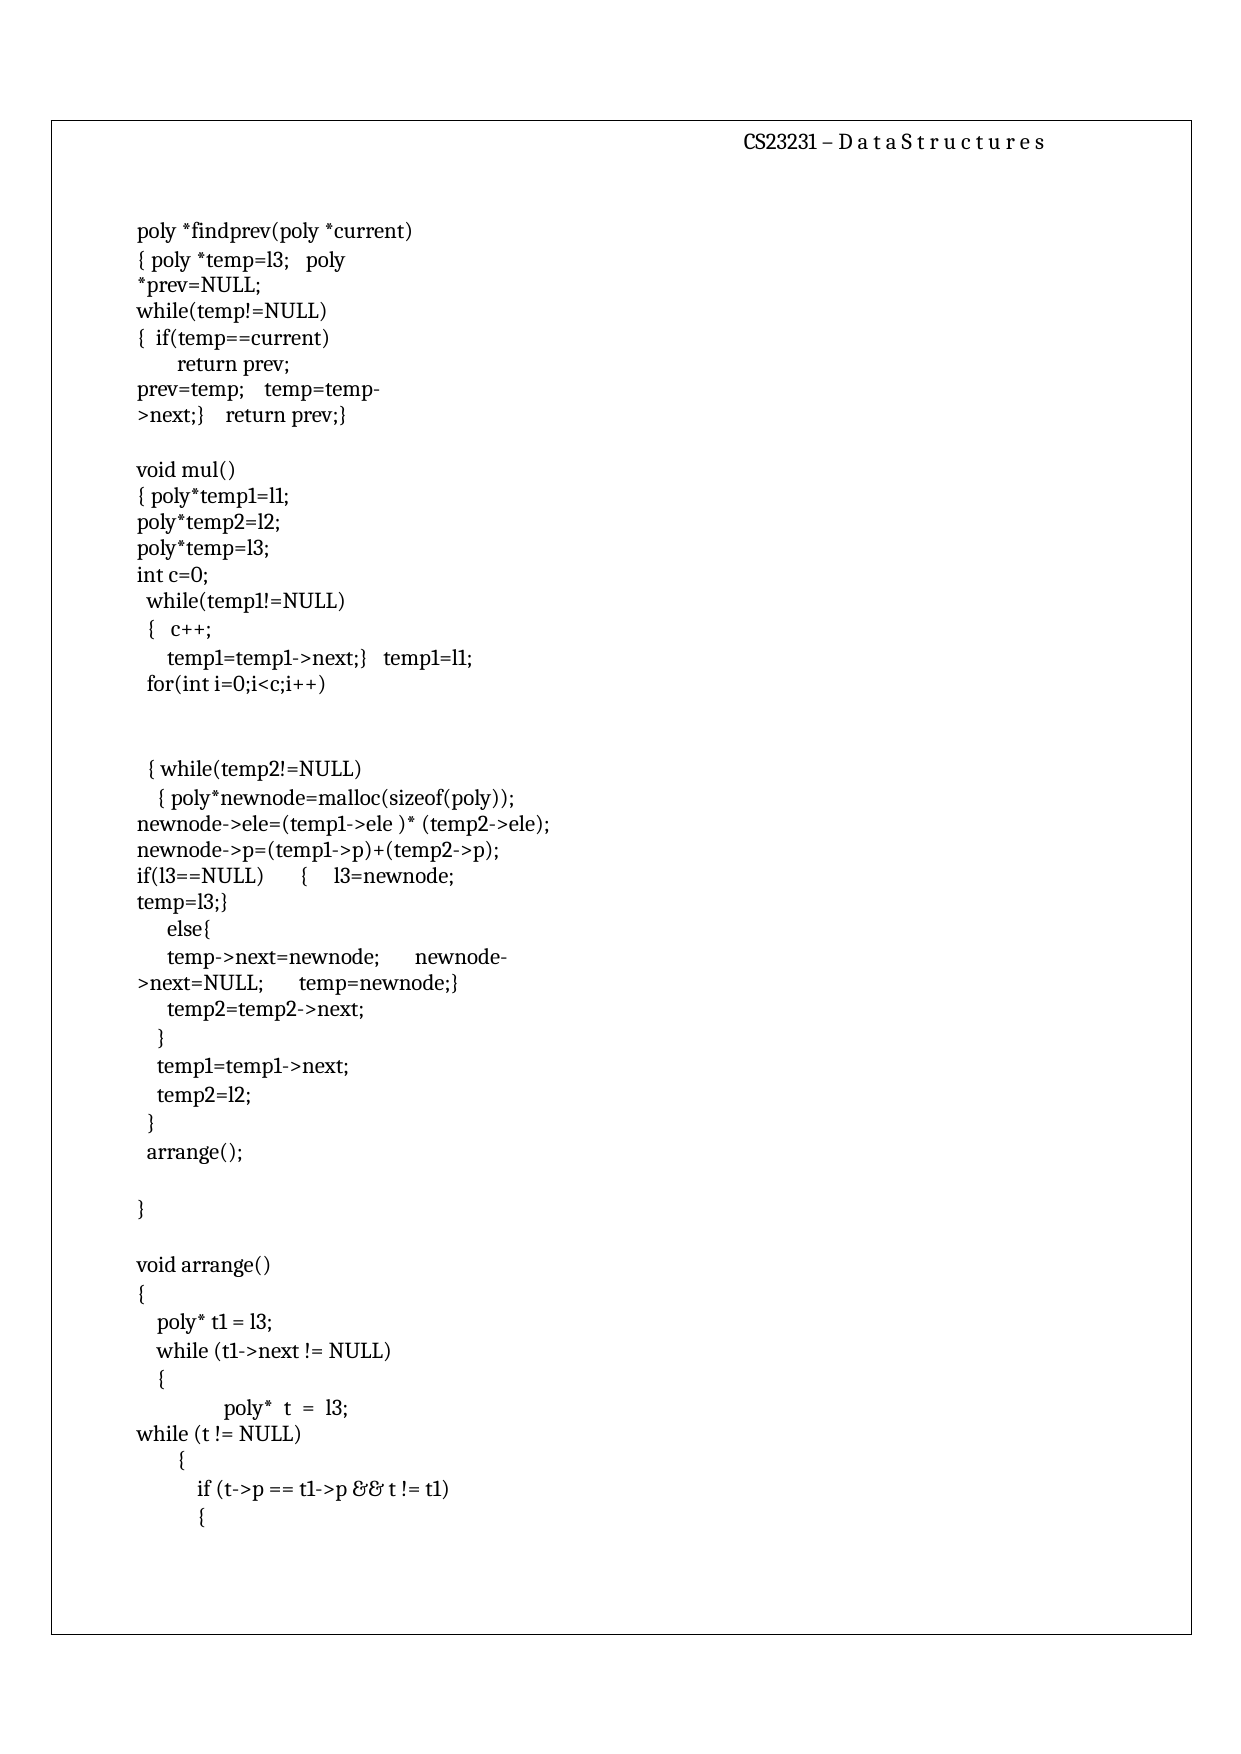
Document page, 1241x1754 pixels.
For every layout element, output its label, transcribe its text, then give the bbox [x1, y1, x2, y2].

table_header CS23231 – D a t a S t r u c t u r e s [743, 121, 1191, 1634]
table_header poly *findprev(poly *current) { poly *temp=l3; poly *prev=NULL; while(temp!=NULL) { if(temp==current) return prev; prev=temp; temp=temp->next;} return prev;} void mul() { poly*temp1=l1; poly*temp2=l2; poly*temp=l3; int c=0; while(temp1!=NULL) { c++; temp1=temp1->next;} temp1=l1; for(int i=0;i<c;i++) { while(temp2!=NULL) { poly*newnode=malloc(sizeof(poly)); newnode->ele=(temp1->ele )* (temp2->ele); newnode->p=(temp1->p)+(temp2->p); if(l3==NULL) { l3=newnode; temp=l3;} else{ temp->next=newnode; newnode->next=NULL; temp=newnode;} temp2=temp2->next; } temp1=temp1->next; temp2=l2; } arrange(); } void arrange() { poly* t1 = l3; while (t1->next != NULL) { poly* t = l3; while (t != NULL) { if (t->p == t1->p && t != t1) { [52, 121, 743, 1634]
